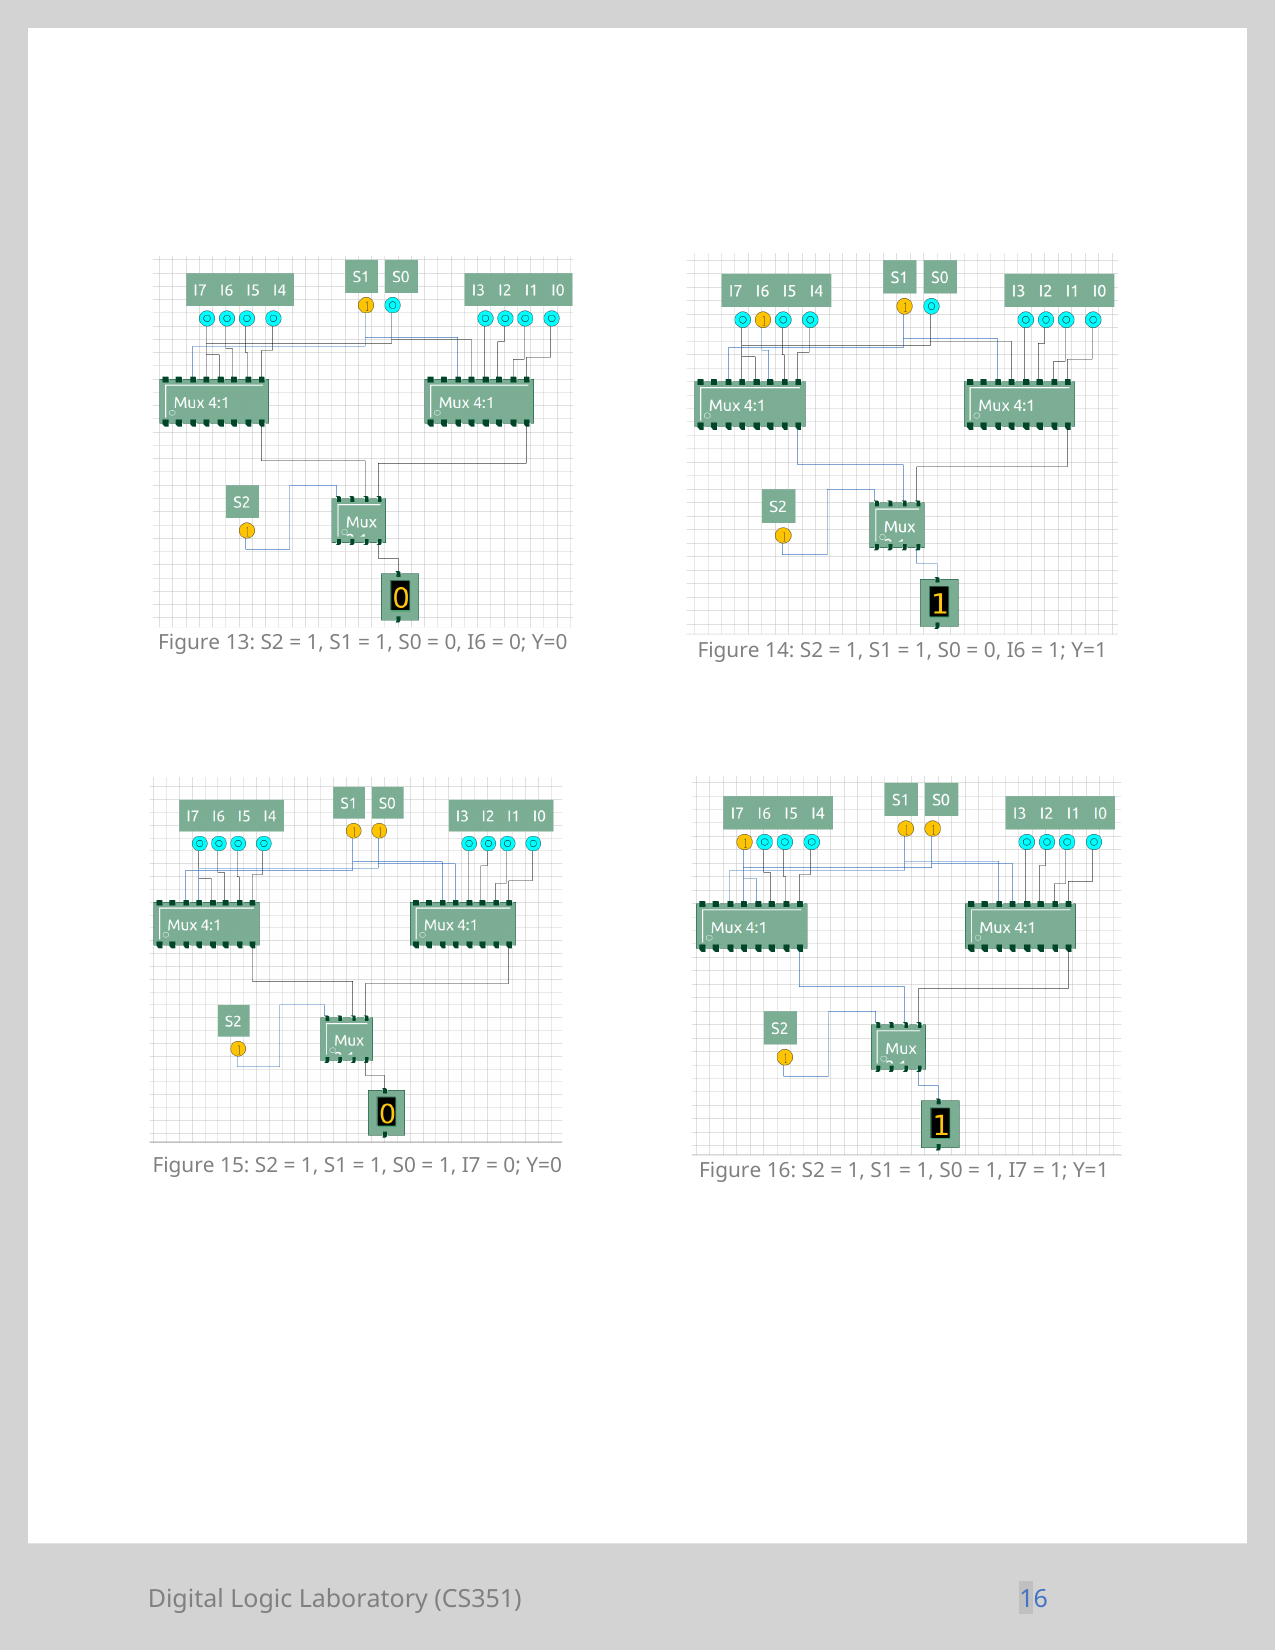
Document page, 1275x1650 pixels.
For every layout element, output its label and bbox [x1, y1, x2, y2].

picture [153, 256, 574, 627]
picture [691, 776, 1122, 1156]
picture [149, 777, 563, 1143]
picture [686, 253, 1119, 634]
